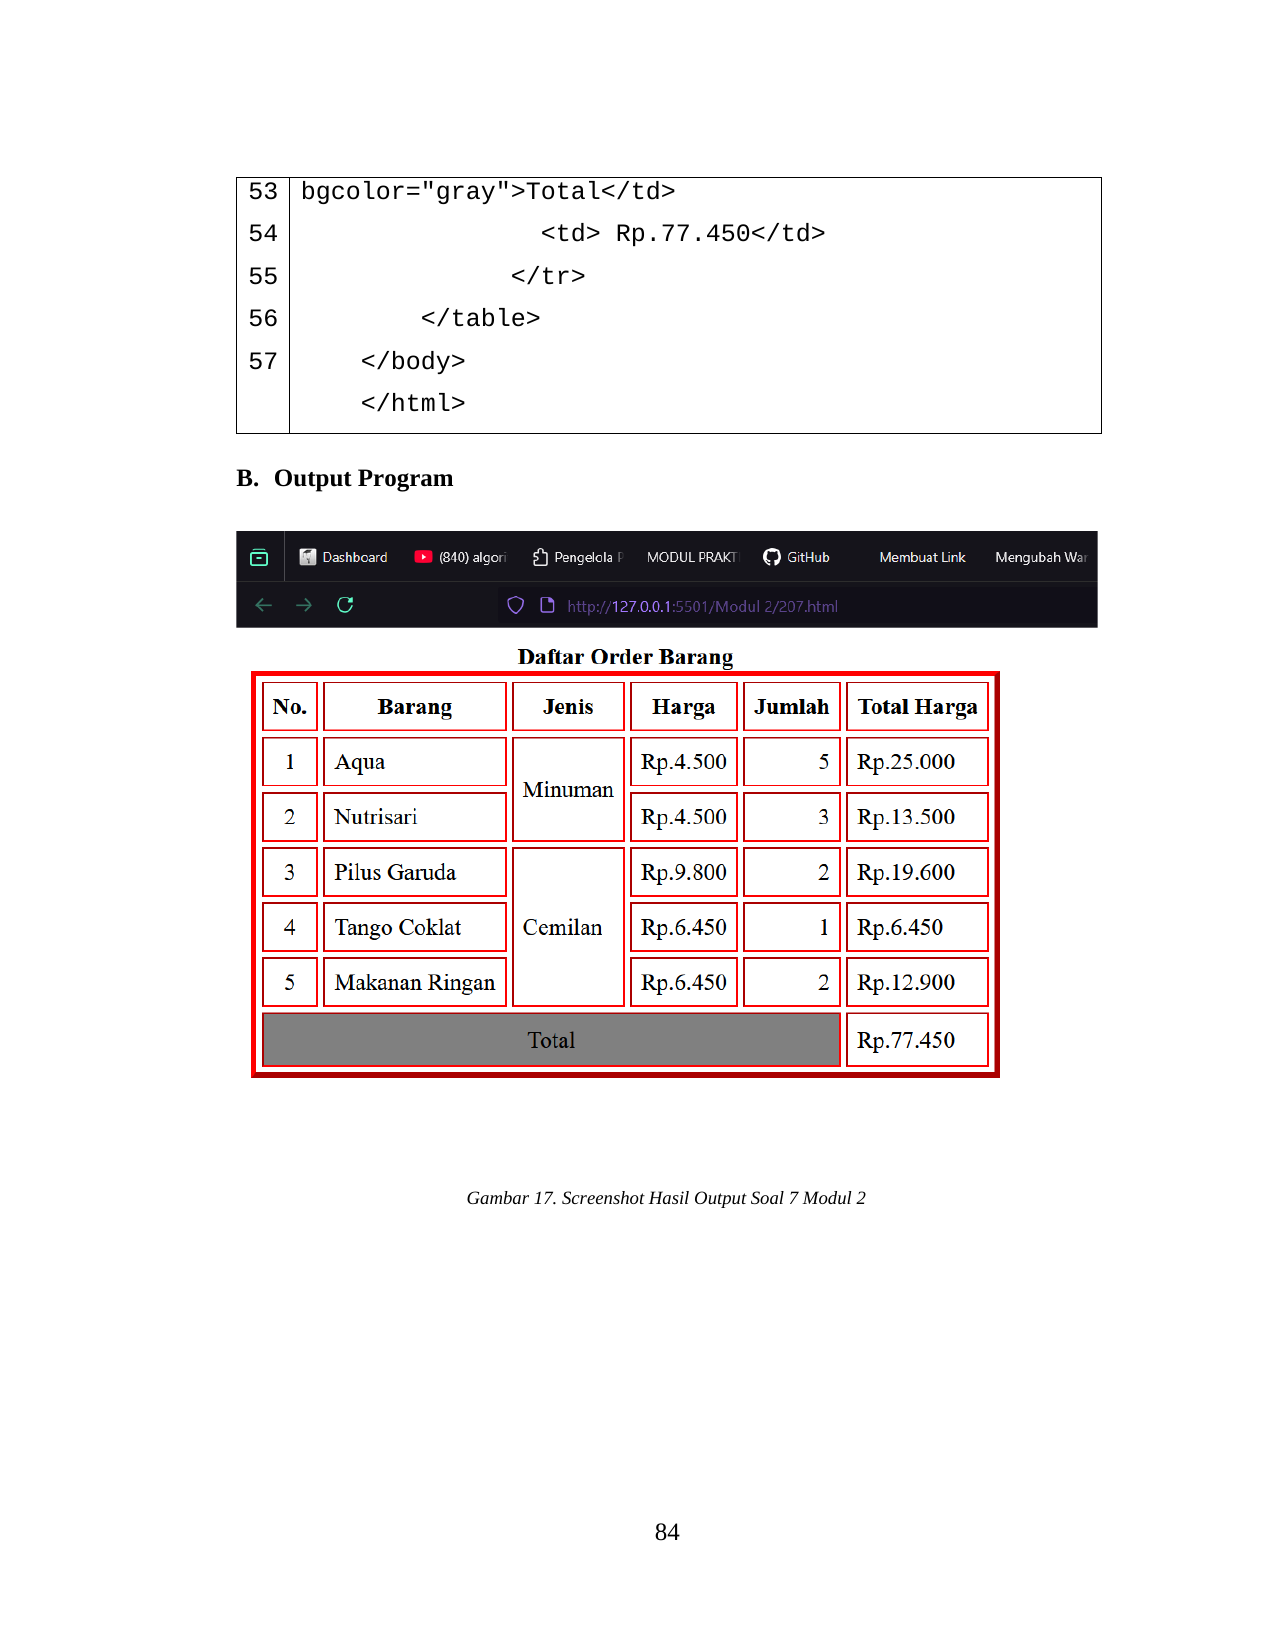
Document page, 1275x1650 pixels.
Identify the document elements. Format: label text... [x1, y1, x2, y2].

picture [236, 531, 1098, 1173]
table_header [290, 178, 1101, 433]
text Gambar 17. Screenshot Hasil Output Soal 7 Modul 2 [236, 1187, 1098, 1209]
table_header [237, 178, 289, 433]
subtitle Output Program [236, 463, 1098, 492]
